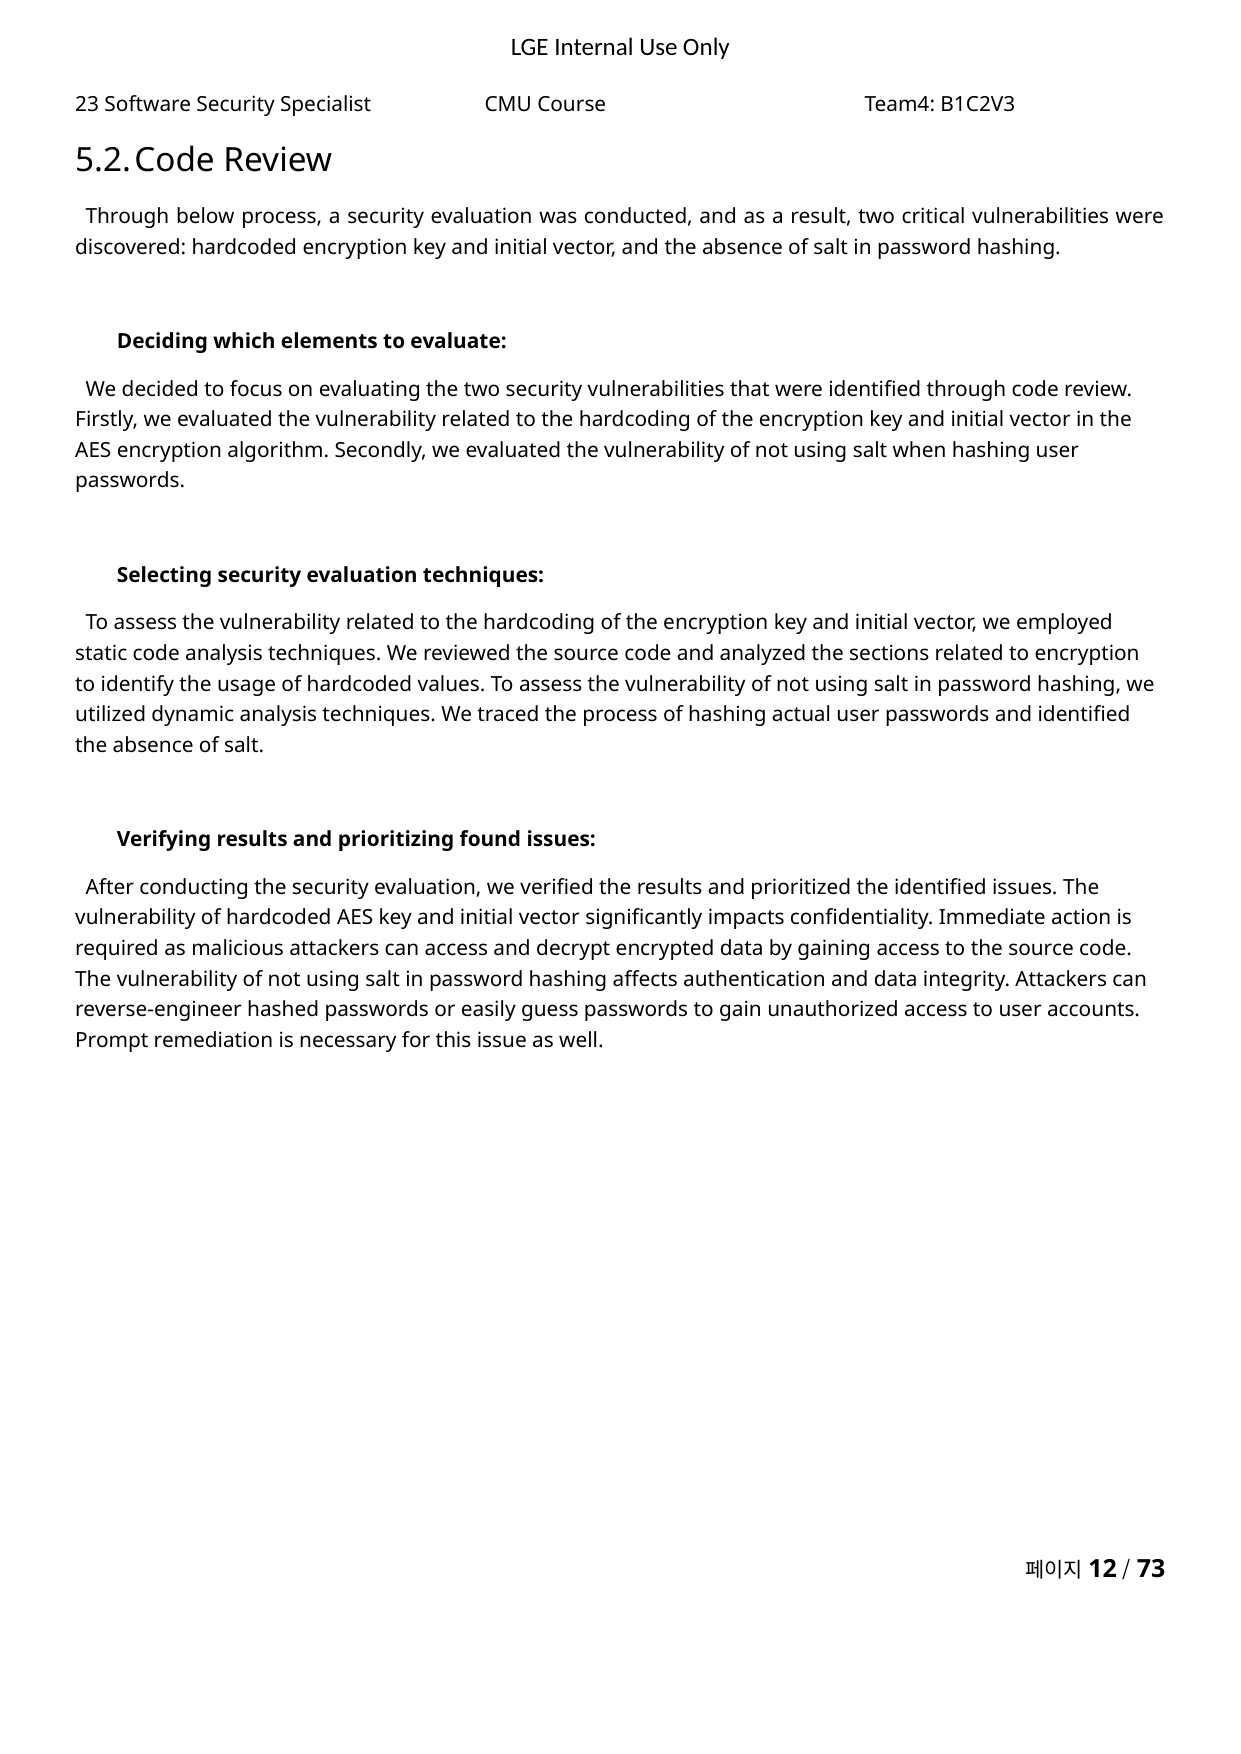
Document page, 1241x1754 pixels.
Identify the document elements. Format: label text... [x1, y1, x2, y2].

subtitle Code Review [75, 136, 1165, 181]
text Deciding which elements to evaluate: [117, 326, 1165, 355]
text Verifying results and prioritizing found issues: [117, 824, 1165, 853]
text Through below process, a security evaluation was conducted, and as a result, two critical vulnerabilities were discovered: hardcoded encryption key and initial vector, and the absence of salt in password hashing. [75, 201, 1165, 260]
text To assess the vulnerability related to the hardcoding of the encryption key and initial vector, we employed static code analysis techniques. We reviewed the source code and analyzed the sections related to encryption to identify the usage of hardcoded values. To assess the vulnerability of not using salt in password hashing, we utilized dynamic analysis techniques. We traced the process of hashing actual user passwords and identified the absence of salt. [75, 607, 1165, 758]
text After conducting the security evaluation, we verified the results and prioritized the identified issues. The vulnerability of hardcoded AES key and initial vector significantly impacts confidentiality. Immediate action is required as malicious attackers can access and decrypt encrypted data by gaining access to the source code. The vulnerability of not using salt in password hashing affects authentication and data integrity. Attackers can reverse-engineer hashed passwords or easily guess passwords to gain unauthorized access to user accounts. Prompt remediation is necessary for this issue as well. [75, 872, 1165, 1053]
text We decided to focus on evaluating the two security vulnerabilities that were identified through code review. Firstly, we evaluated the vulnerability related to the hardcoding of the encryption key and initial vector in the AES encryption algorithm. Secondly, we evaluated the vulnerability of not using salt when hashing user passwords. [75, 374, 1165, 494]
text Selecting security evaluation techniques: [117, 560, 1165, 589]
